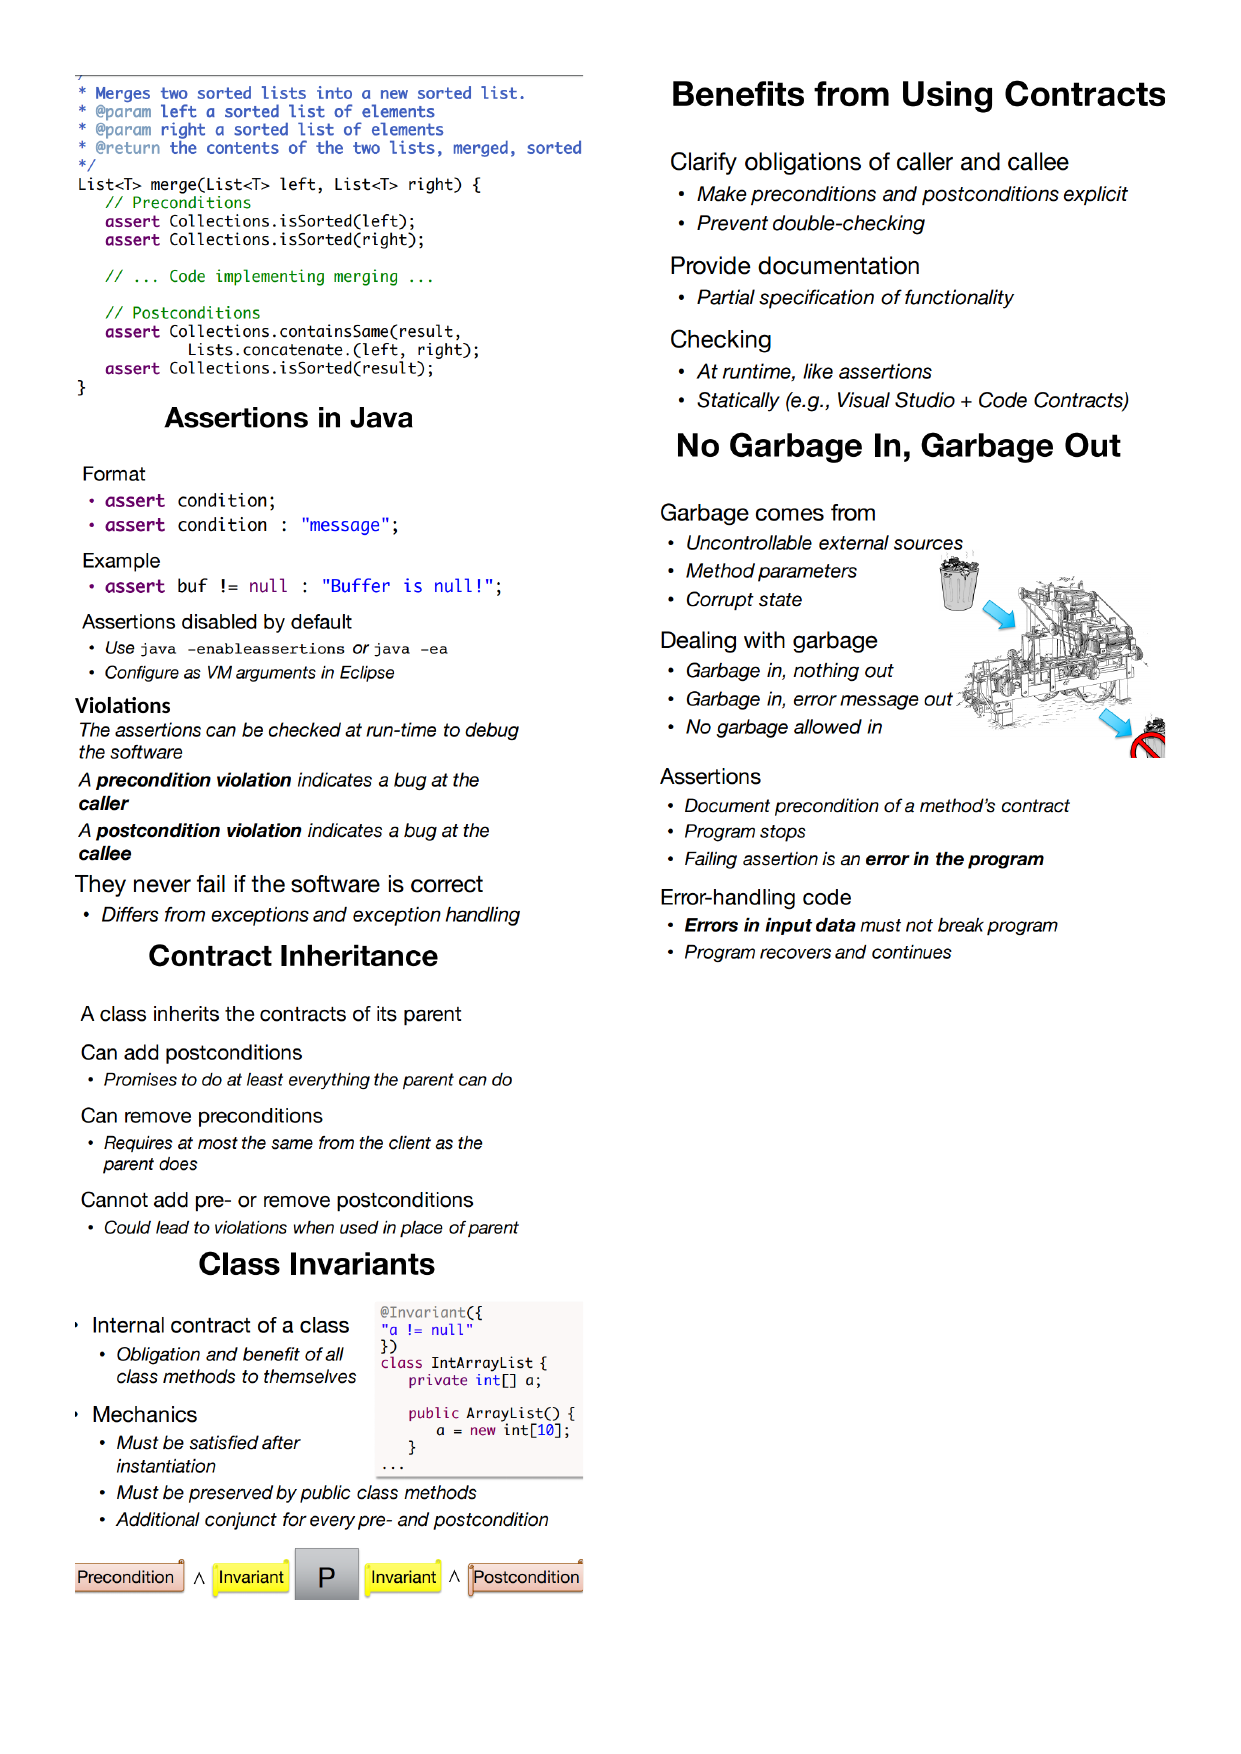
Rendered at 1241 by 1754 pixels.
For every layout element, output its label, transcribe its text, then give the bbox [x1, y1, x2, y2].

text Violations [75, 691, 583, 1251]
text Contract [75, 400, 583, 688]
text Violations [657, 758, 1165, 969]
